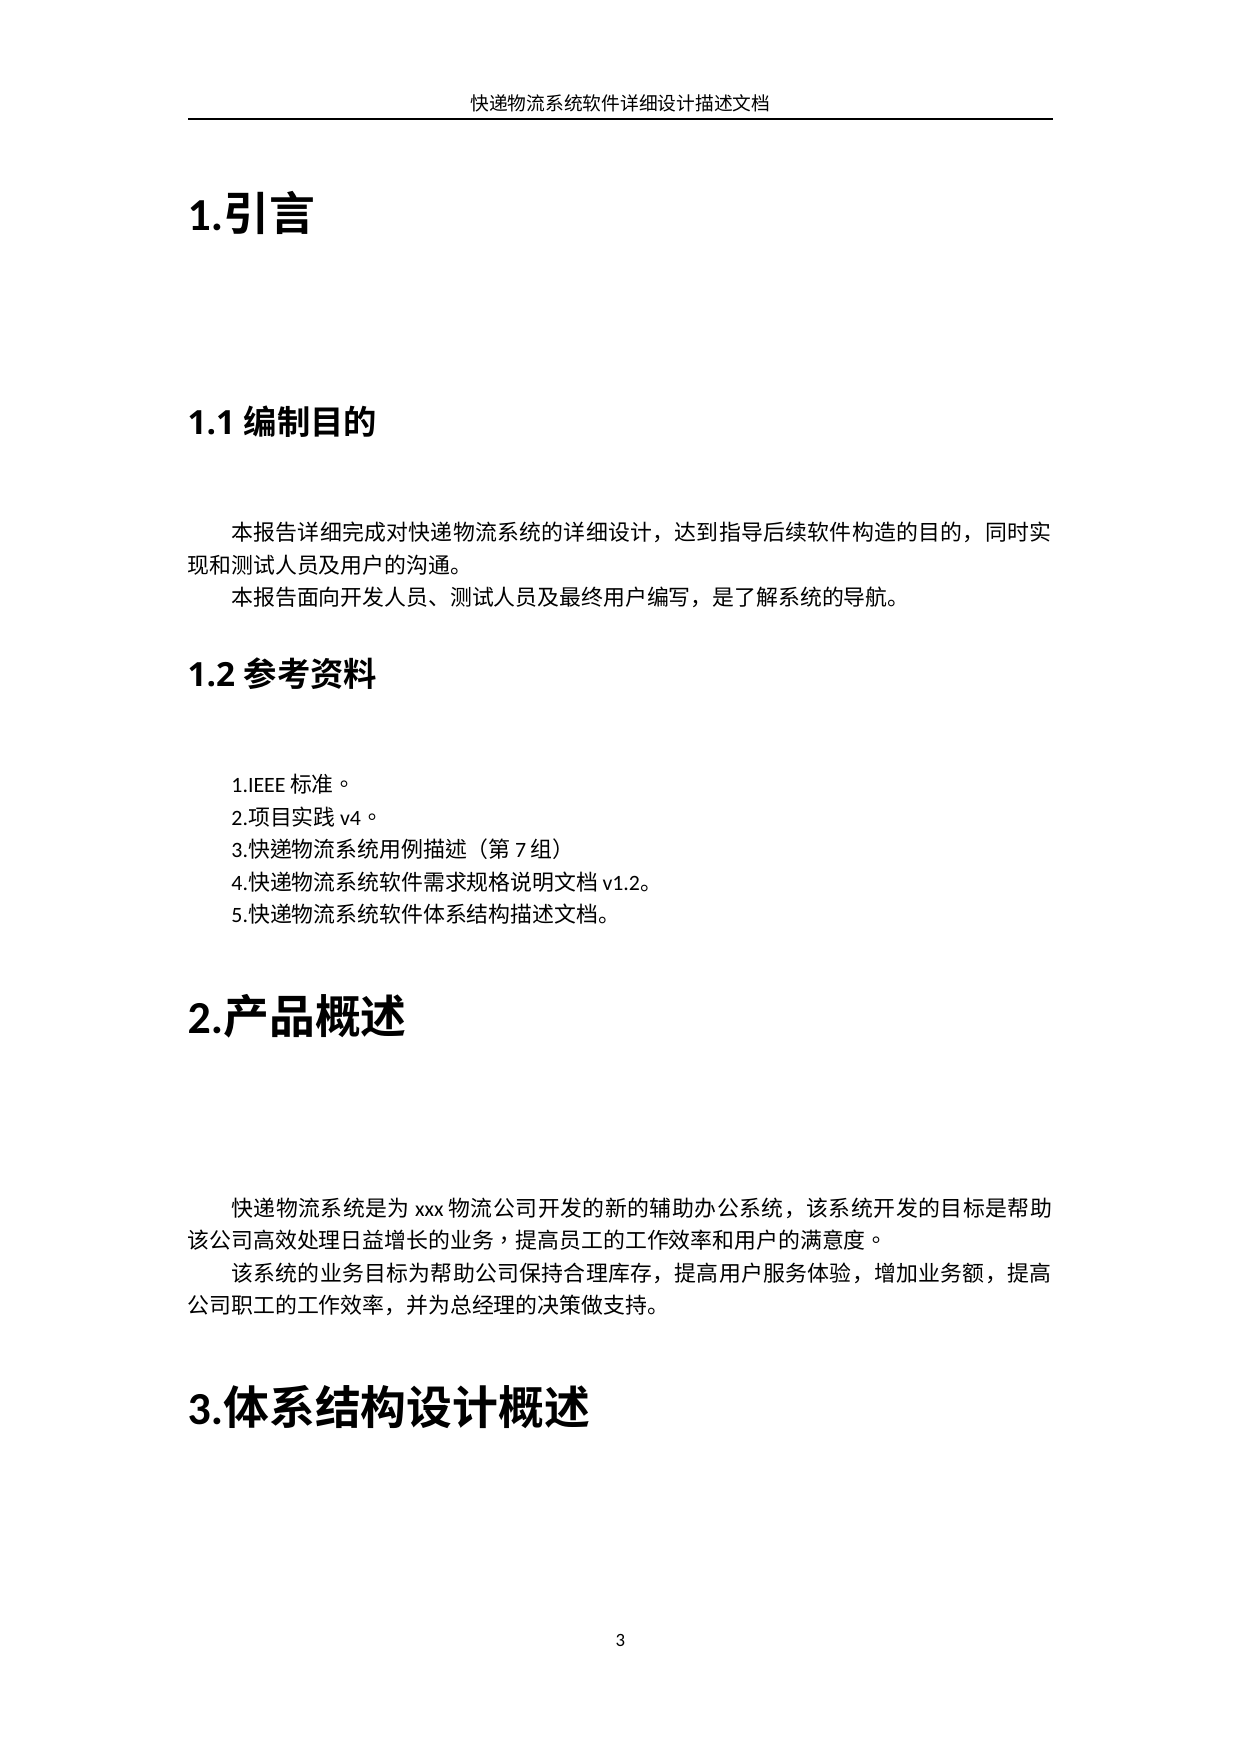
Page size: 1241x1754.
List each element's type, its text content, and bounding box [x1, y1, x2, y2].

subtitle 1.2 参考资料 [187, 639, 1053, 704]
text 本报告面向开发人员、测试人员及最终用户编写，是了解系统的导航。 [187, 580, 1053, 612]
text 4.快递物流系统软件需求规格说明文档v1.2。 [187, 864, 1053, 897]
text 1.IEEE标准。 [187, 767, 1053, 799]
subtitle 1.引言 [187, 162, 1053, 259]
text 2.项目实践v4。 [231, 799, 1053, 832]
subtitle 1.1 编制目的 [187, 387, 1053, 452]
text 该系统的业务目标为帮助公司保持合理库存，提高用户服务体验，增加业务额，提高公司职工的工作效率，并为总经理的决策做支持。 [187, 1255, 1053, 1320]
text 3.快递物流系统用例描述（第7组） [187, 832, 1053, 864]
subtitle 2.产品概述 [187, 965, 1053, 1062]
subtitle 3.体系结构设计概述 [187, 1356, 1053, 1453]
text 5.快递物流系统软件体系结构描述文档。 [187, 897, 1053, 929]
text 本报告详细完成对快递物流系统的详细设计，达到指导后续软件构造的目的，同时实现和测试人员及用户的沟通。 [187, 515, 1053, 580]
text 快递物流系统是为xxx物流公司开发的新的辅助办公系统，该系统开发的目标是帮助该公司高效处理日益增长的业务，提高员工的工作效率和用户的满意度。 [187, 1190, 1053, 1255]
